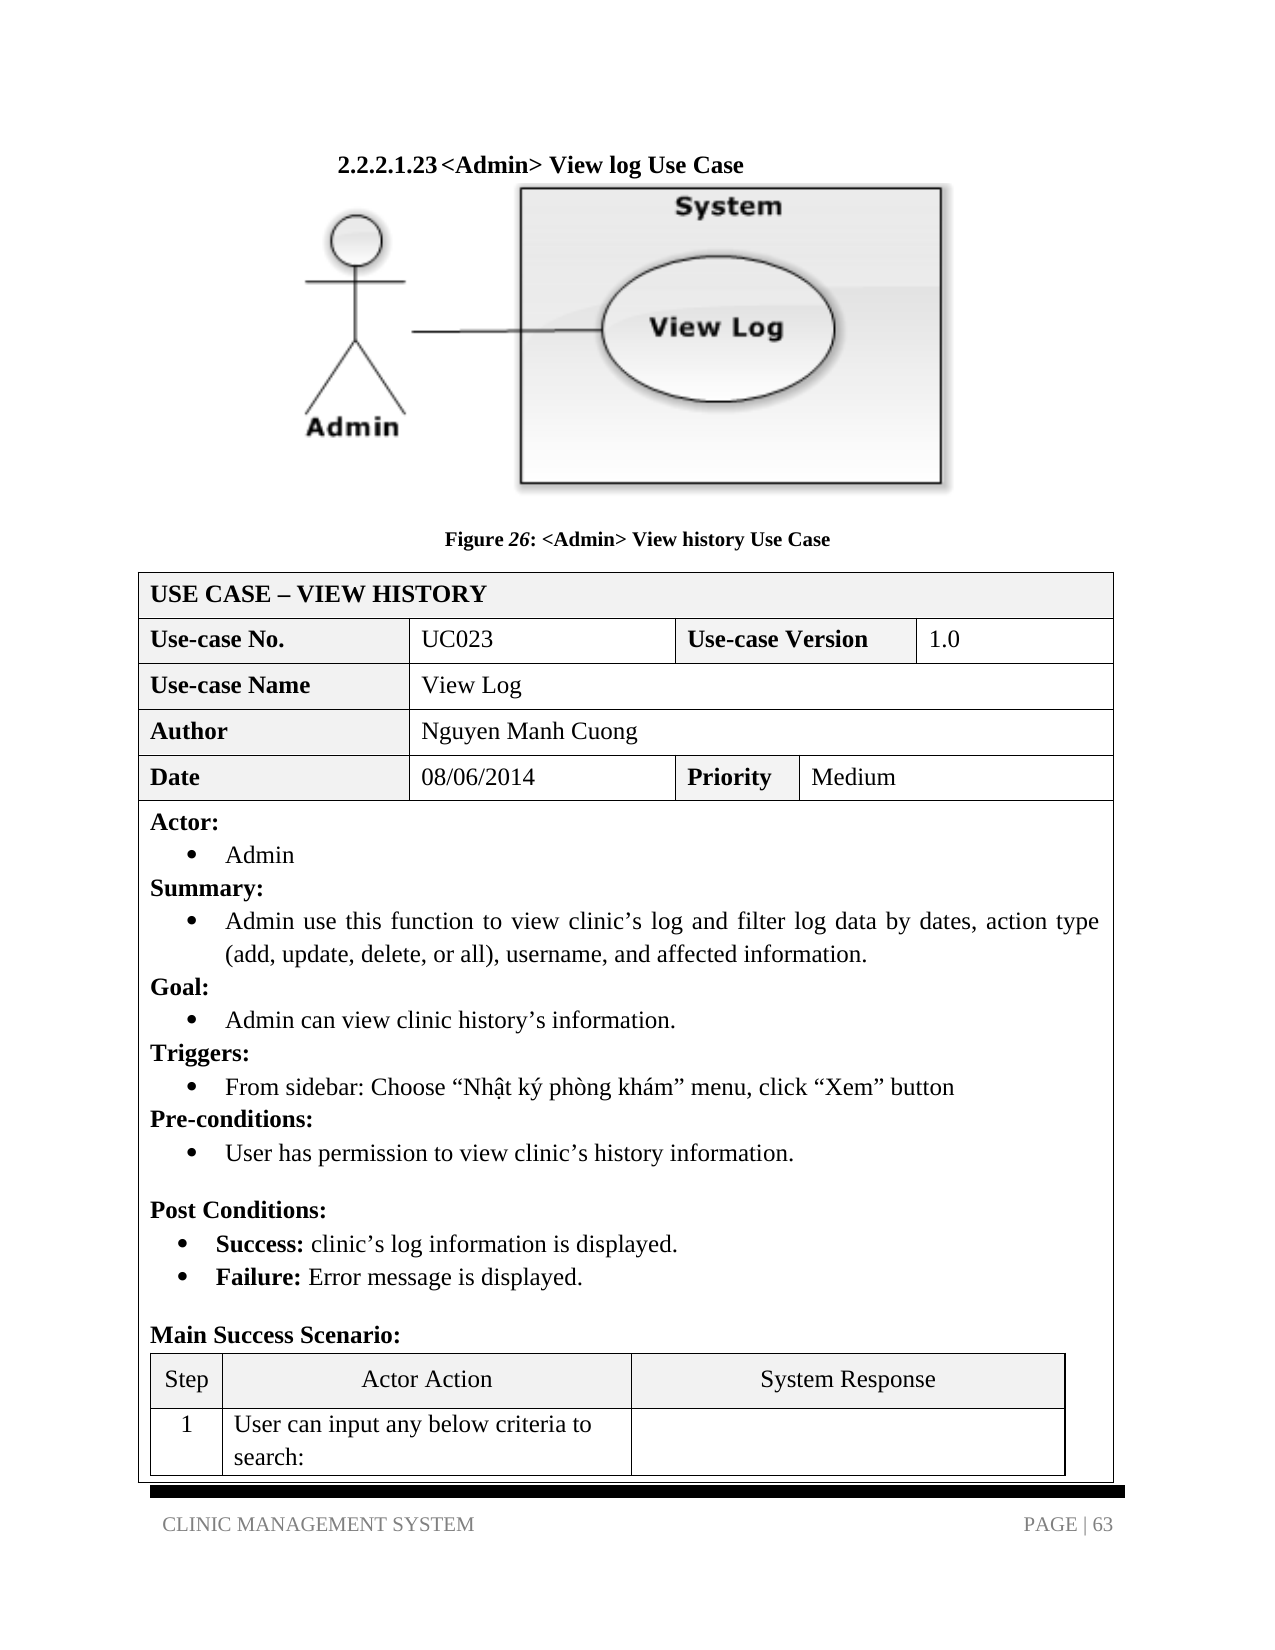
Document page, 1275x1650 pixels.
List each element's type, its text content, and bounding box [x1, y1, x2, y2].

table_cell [139, 801, 1113, 1482]
subtitle <Admin> View log Use Case [337, 150, 1125, 179]
table_cell Author [139, 710, 409, 754]
table_cell Medium [800, 756, 1113, 800]
table_cell Date [139, 756, 409, 800]
table_cell Use-case Version [676, 619, 916, 663]
text Figure 26: <Admin> View history Use Case [150, 527, 1125, 551]
table_cell Nguyen Manh Cuong [410, 710, 1113, 754]
table_header USE CASE – VIEW HISTORY [139, 573, 1113, 617]
table_cell 1.0 [917, 619, 1113, 663]
table_cell Use-case No. [139, 619, 409, 663]
table_cell Priority [676, 756, 799, 800]
table_cell Use-case Name [139, 664, 409, 709]
table_cell View Log [410, 664, 1113, 709]
table_cell UC023 [410, 619, 675, 663]
table_cell 08/06/2014 [410, 756, 675, 800]
picture [294, 183, 981, 502]
